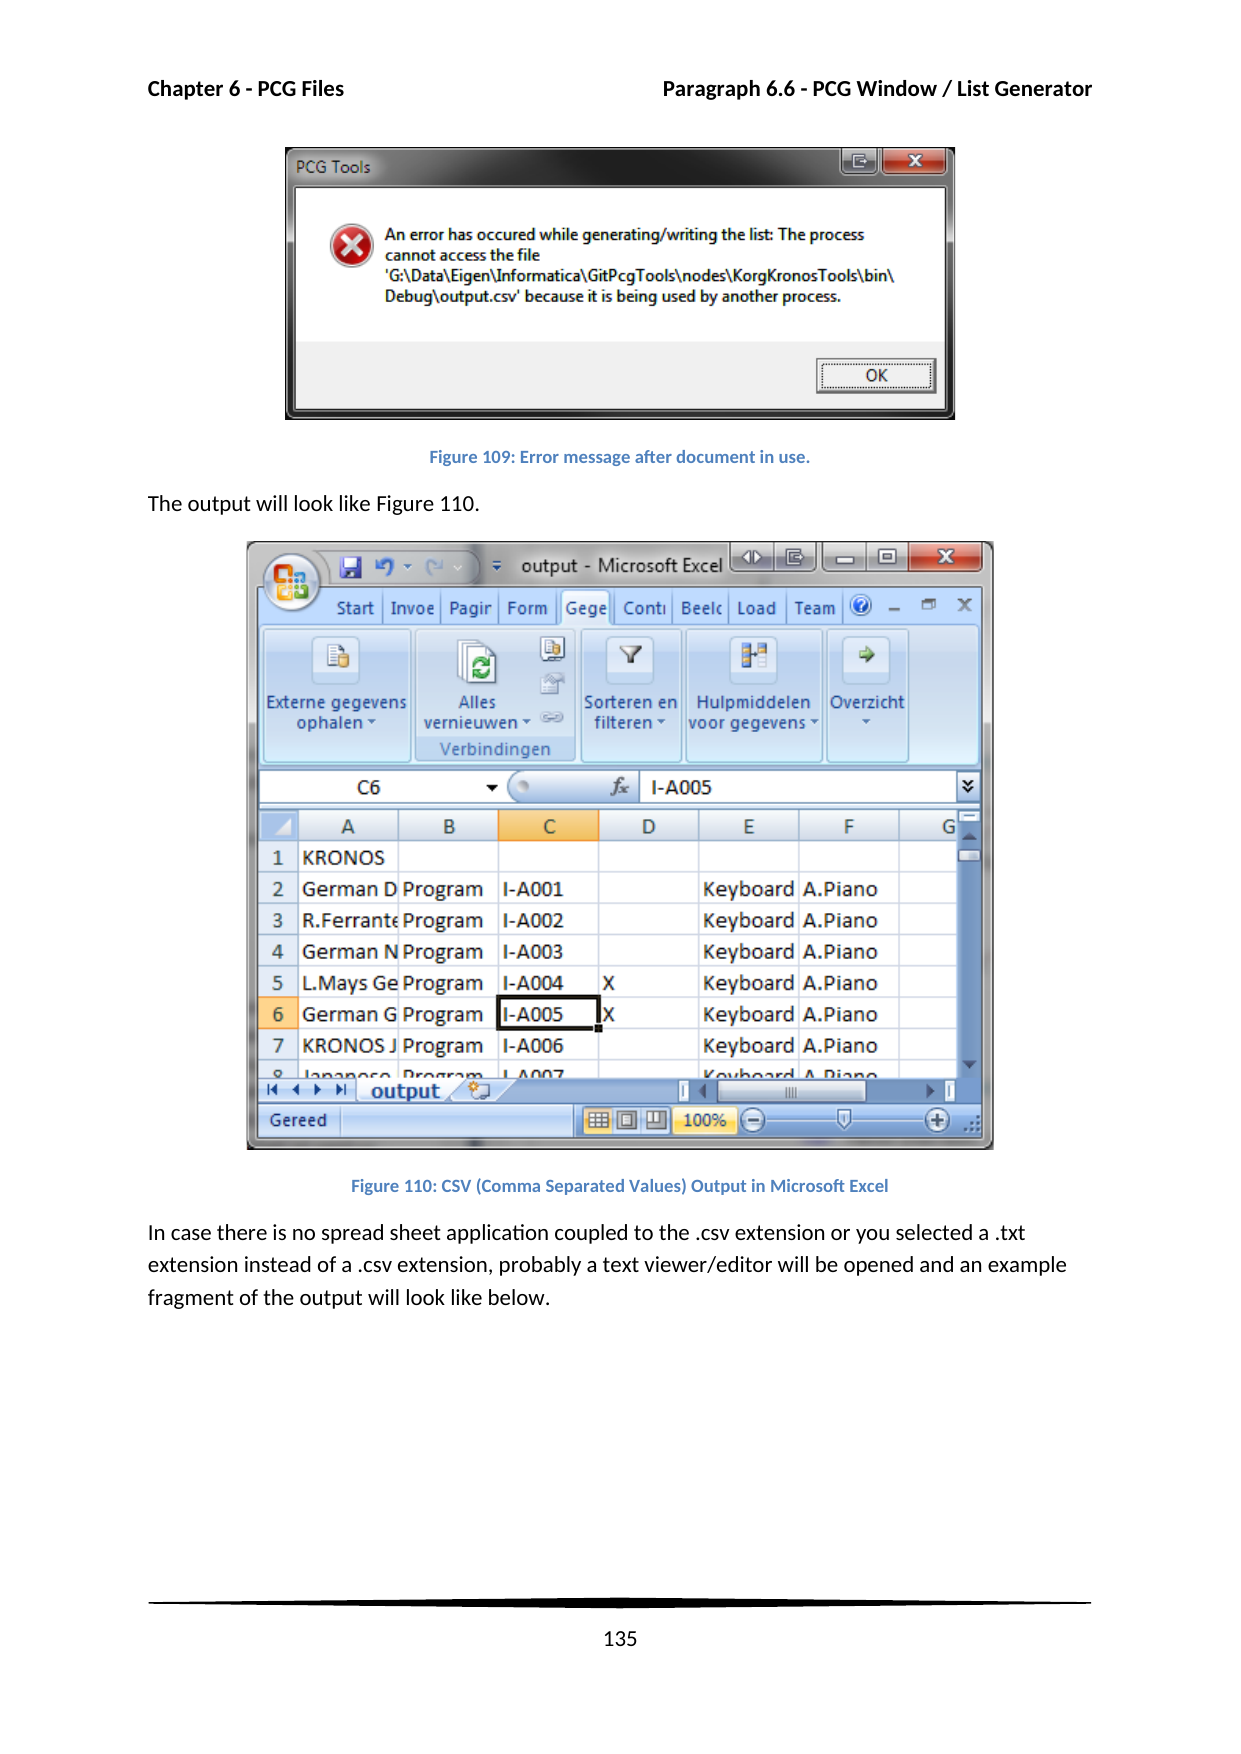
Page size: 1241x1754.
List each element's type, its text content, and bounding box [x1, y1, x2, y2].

text In case there is no spread sheet application coupled to the .csv extension or you selected a .txt extension instead of a .csv extension, probably a text viewer/editor will be opened and an example fragment of the output will look like below. [148, 1218, 1093, 1311]
picture [285, 147, 956, 420]
picture [246, 541, 994, 1150]
